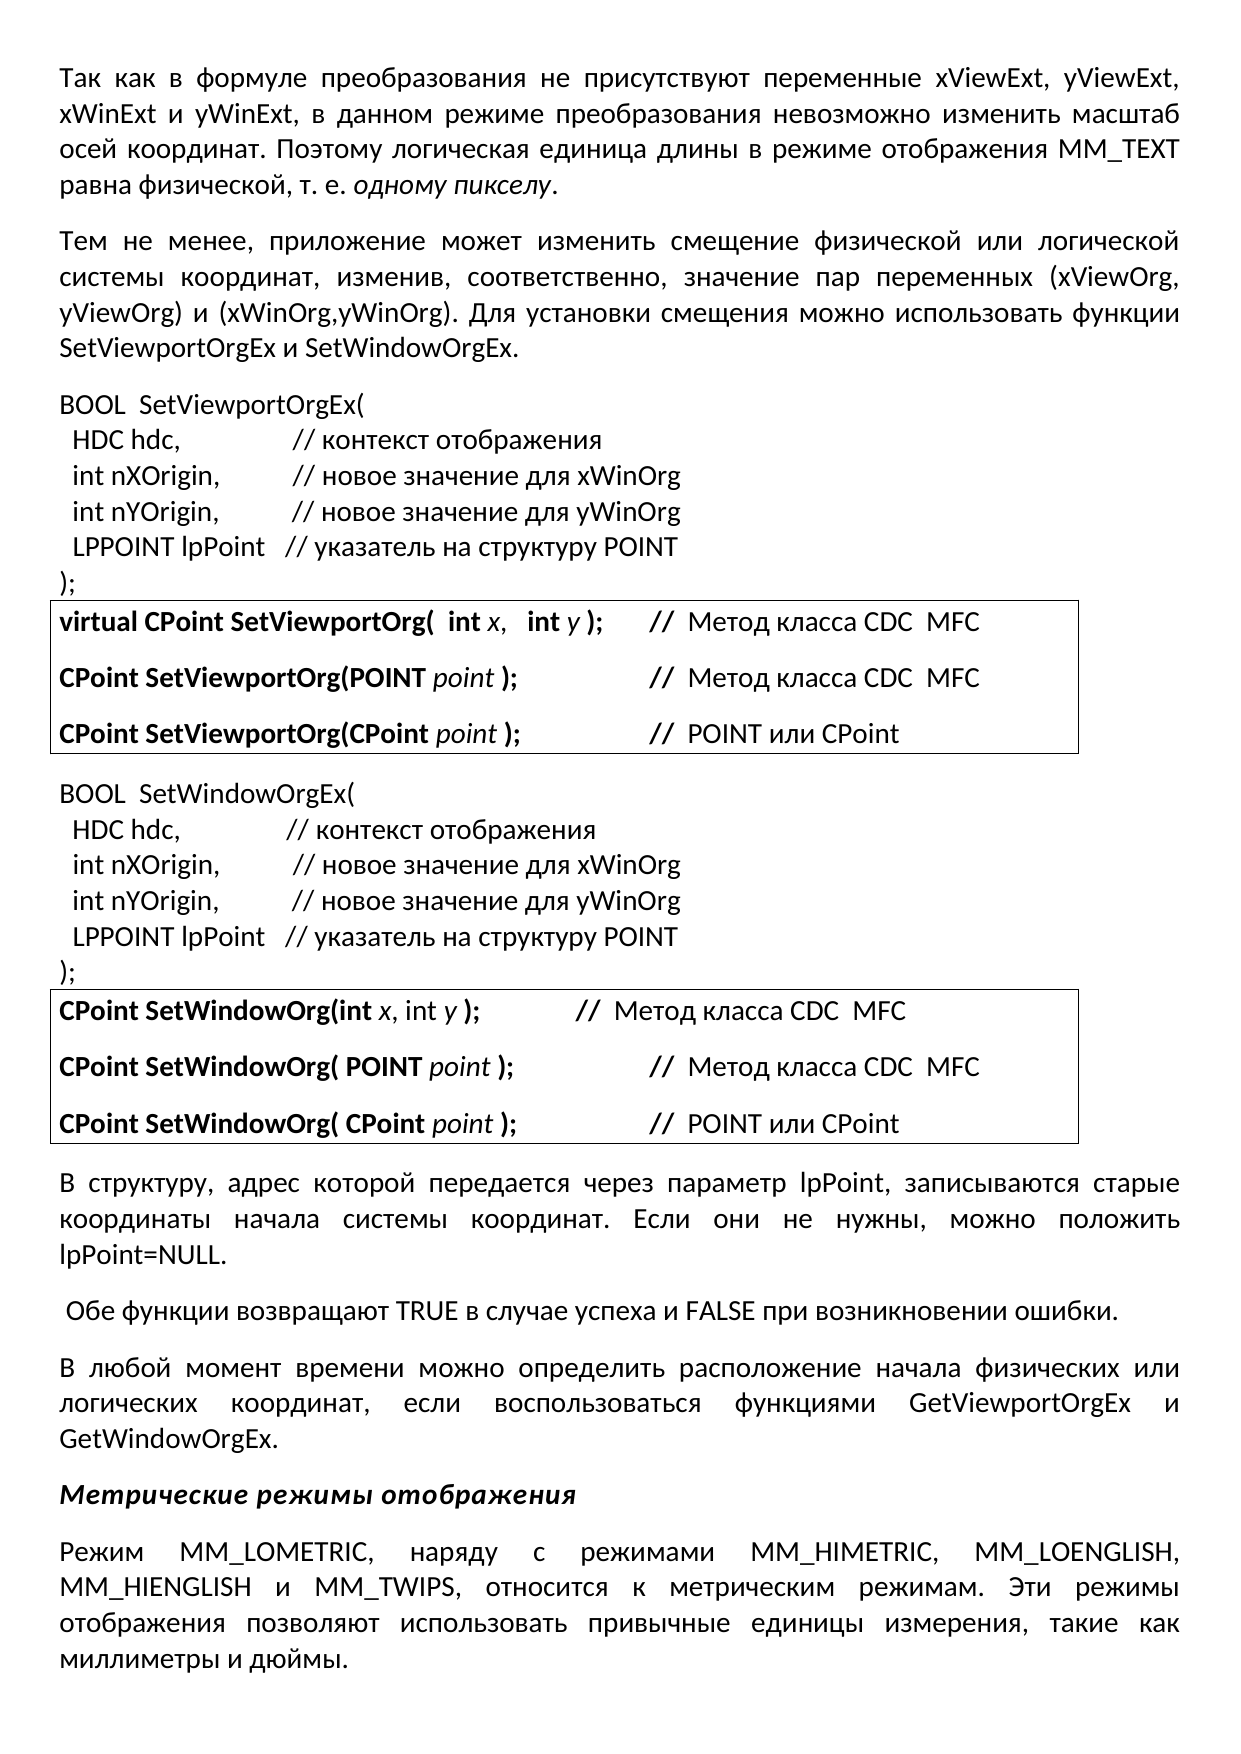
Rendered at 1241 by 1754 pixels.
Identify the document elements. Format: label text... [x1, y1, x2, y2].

text ); [59, 953, 1181, 989]
text BOOL SetViewportOrgEx( [59, 386, 1181, 421]
text virtual CPoint SetViewportOrg( int x, int y ); // Метод класса CDC MFC [51, 601, 1078, 638]
text HDC hdc, // контекст отображения [59, 811, 1181, 846]
text CPoint SetViewportOrg(CPoint point ); // POINT или CPoint [51, 712, 1078, 753]
text int nXOrigin, // новое значение для xWinOrg [59, 846, 1181, 882]
text CPoint SetWindowOrg( CPoint point ); // POINT или CPoint [51, 1102, 1078, 1143]
text LPPOINT lpPoint // указатель на структуру POINT [59, 528, 1181, 564]
text Режим MM_LOMETRIC, наряду с режимами MM_HIMETRIC, MM_LOENGLISH, MM_HIENGLISH и MM_TWIPS, относится к метрическим режимам. Эти режимы отображения позволяют использовать привычные единицы измерения, такие как миллиметры и дюймы. [59, 1533, 1181, 1675]
text CPoint SetWindowOrg(int x, int y ); // Метод класса CDC MFC [51, 990, 1078, 1028]
text int nYOrigin, // новое значение для yWinOrg [59, 882, 1181, 918]
text CPoint SetViewportOrg(POINT point ); // Метод класса CDC MFC [51, 656, 1078, 695]
text Метрические режимы отображения [59, 1476, 1181, 1512]
text В структуру, адрес которой передается через параметр lpPoint, записываются старые координаты начала системы координат. Если они не нужны, можно положить lpPoint=NULL. [59, 1164, 1181, 1271]
text HDC hdc, // контекст отображения [59, 421, 1181, 457]
text Тем не менее, приложение может изменить смещение физической или логической системы координат, изменив, соответственно, значение пар переменных (xViewOrg, yViewOrg) и (xWinOrg,yWinOrg). Для установки смещения можно использовать функции SetViewportOrgEx и SetWindowOrgEx. [59, 222, 1181, 365]
text LPPOINT lpPoint // указатель на структуру POINT [59, 918, 1181, 953]
text CPoint SetWindowOrg( POINT point ); // Метод класса CDC MFC [51, 1045, 1078, 1084]
text В любой момент времени можно определить расположение начала физических или логических координат, если воспользоваться функциями GetViewportOrgEx и GetWindowOrgEx. [59, 1349, 1181, 1456]
text BOOL SetWindowOrgEx( [59, 775, 1181, 811]
text ); [59, 564, 1181, 599]
text Обе функции возвращают TRUE в случае успеха и FALSE при возникновении ошибки. [59, 1292, 1181, 1328]
text int nYOrigin, // новое значение для yWinOrg [59, 493, 1181, 528]
text int nXOrigin, // новое значение для xWinOrg [59, 457, 1181, 493]
text Так как в формуле преобразования не присутствуют переменные xViewExt, yViewExt, xWinExt и yWinExt, в данном режиме преобразования невозможно изменить масштаб осей координат. Поэтому логическая единица длины в режиме отображения MM_TEXT равна физической, т. е. одному пикселу. [59, 59, 1181, 202]
